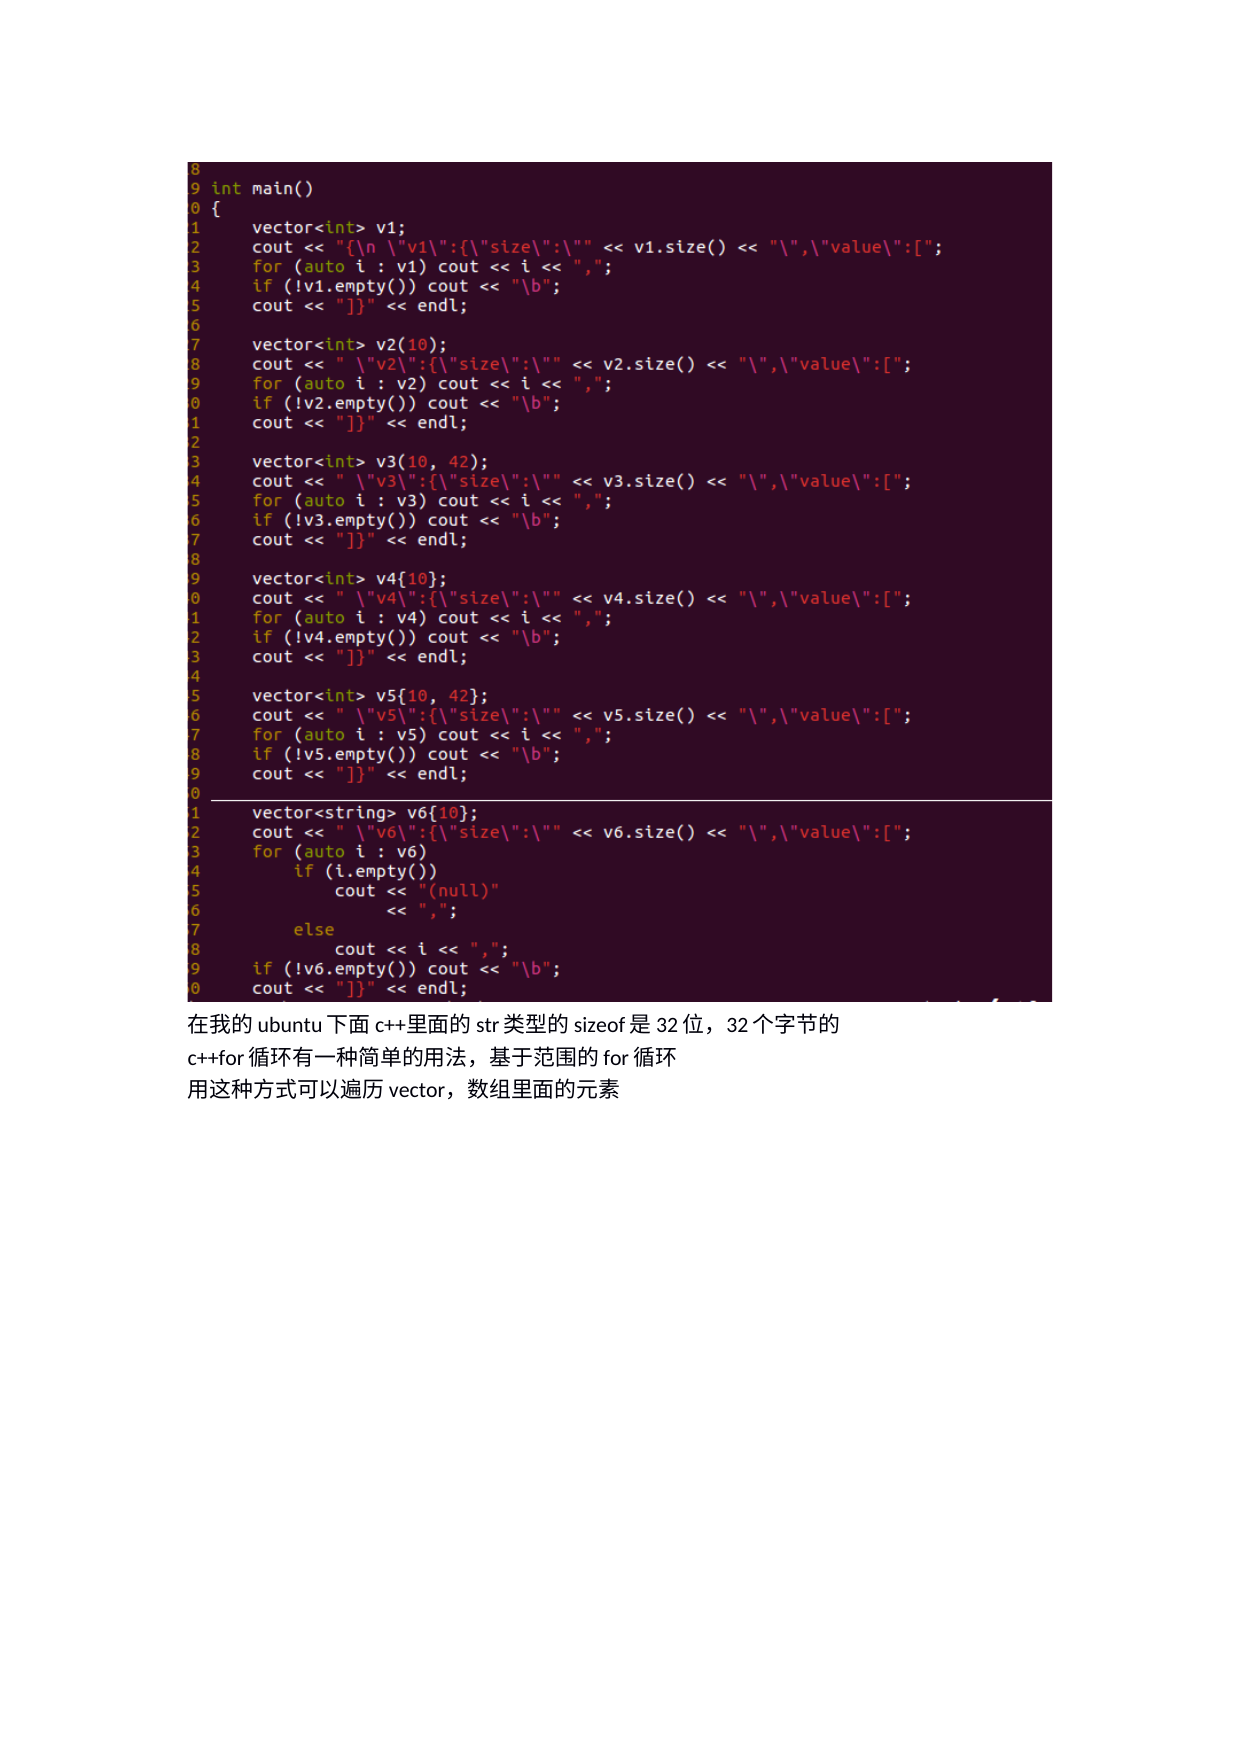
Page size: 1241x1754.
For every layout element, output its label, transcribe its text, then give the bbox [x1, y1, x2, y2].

text c++for循环有一种简单的用法，基于范围的for循环 [187, 1039, 1053, 1072]
text 用这种方式可以遍历vector，数组里面的元素 [187, 1072, 1053, 1104]
picture [187, 162, 1053, 1002]
text 在我的ubuntu下面c++里面的str类型的sizeof是32位，32个字节的 [187, 1007, 1053, 1039]
